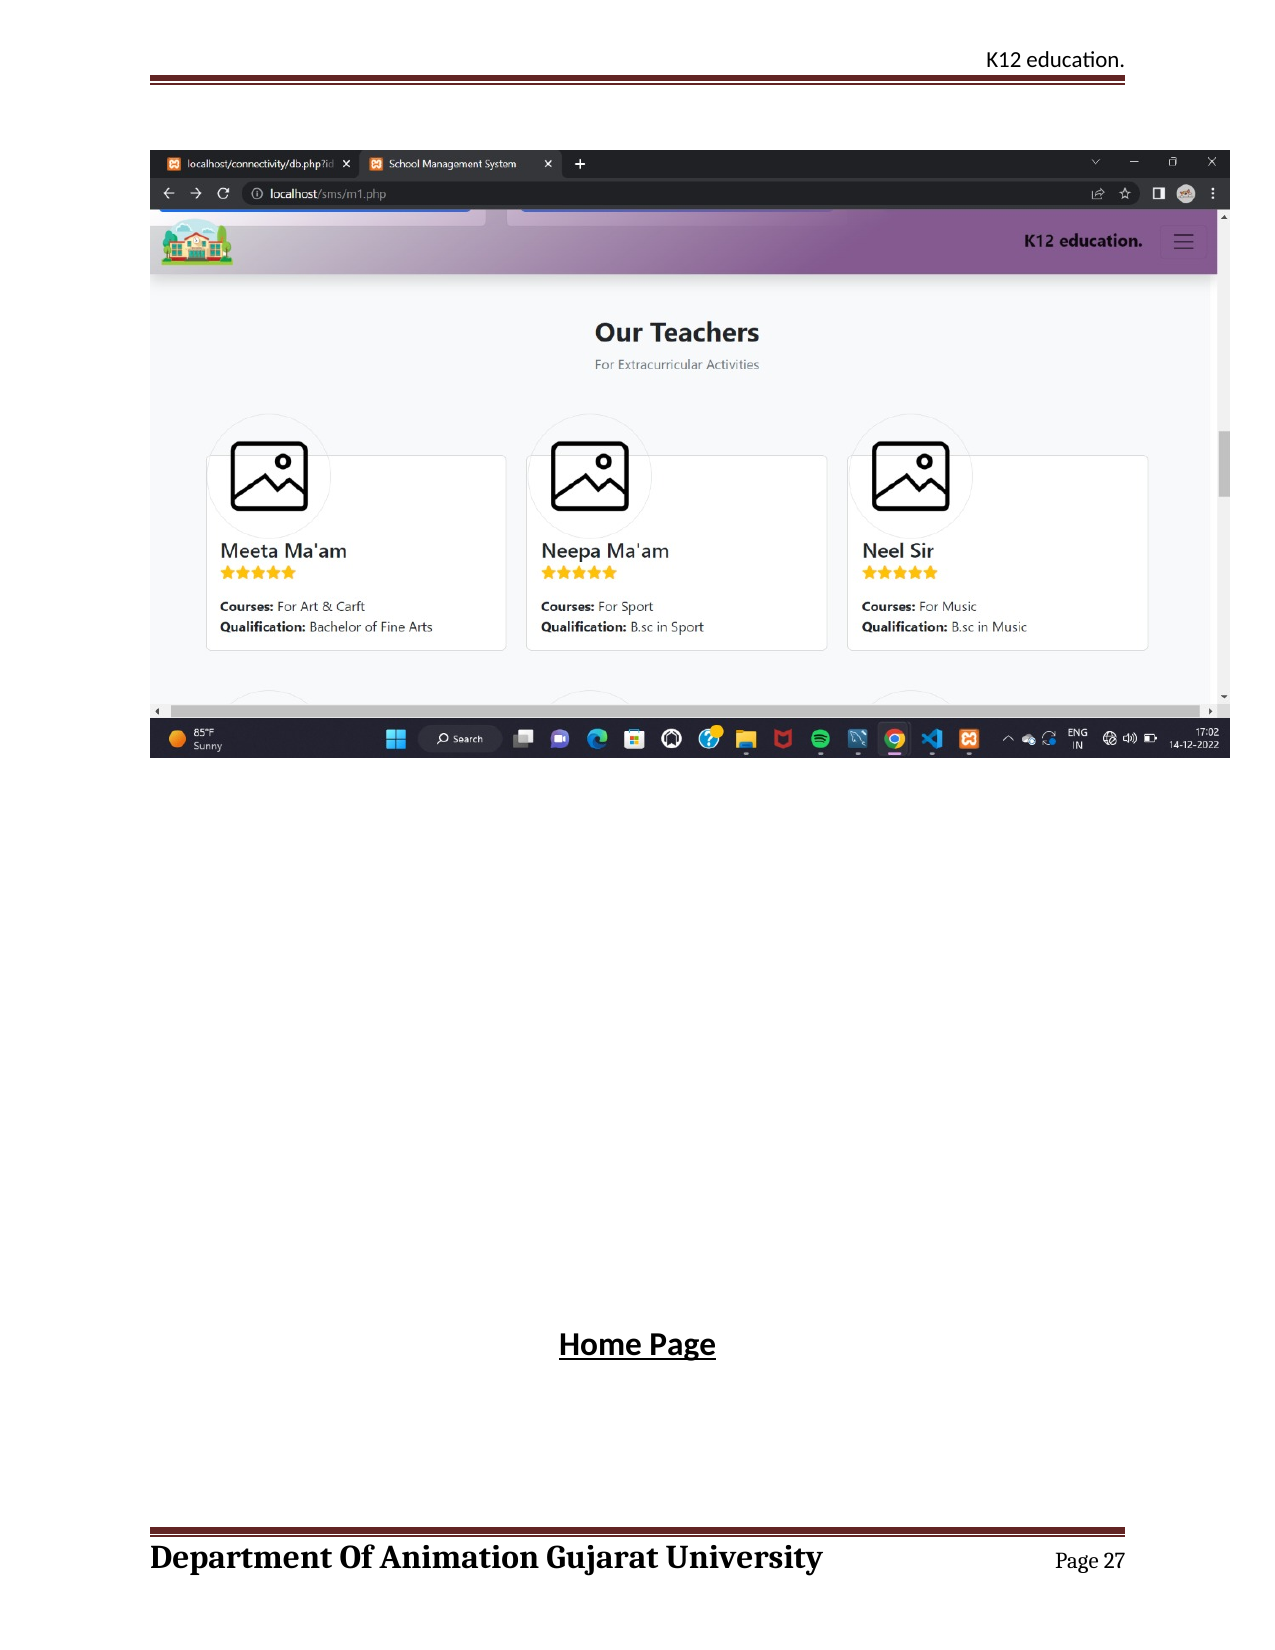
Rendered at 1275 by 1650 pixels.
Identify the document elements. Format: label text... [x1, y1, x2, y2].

text Home Page [150, 1323, 1125, 1364]
picture [150, 150, 1230, 758]
